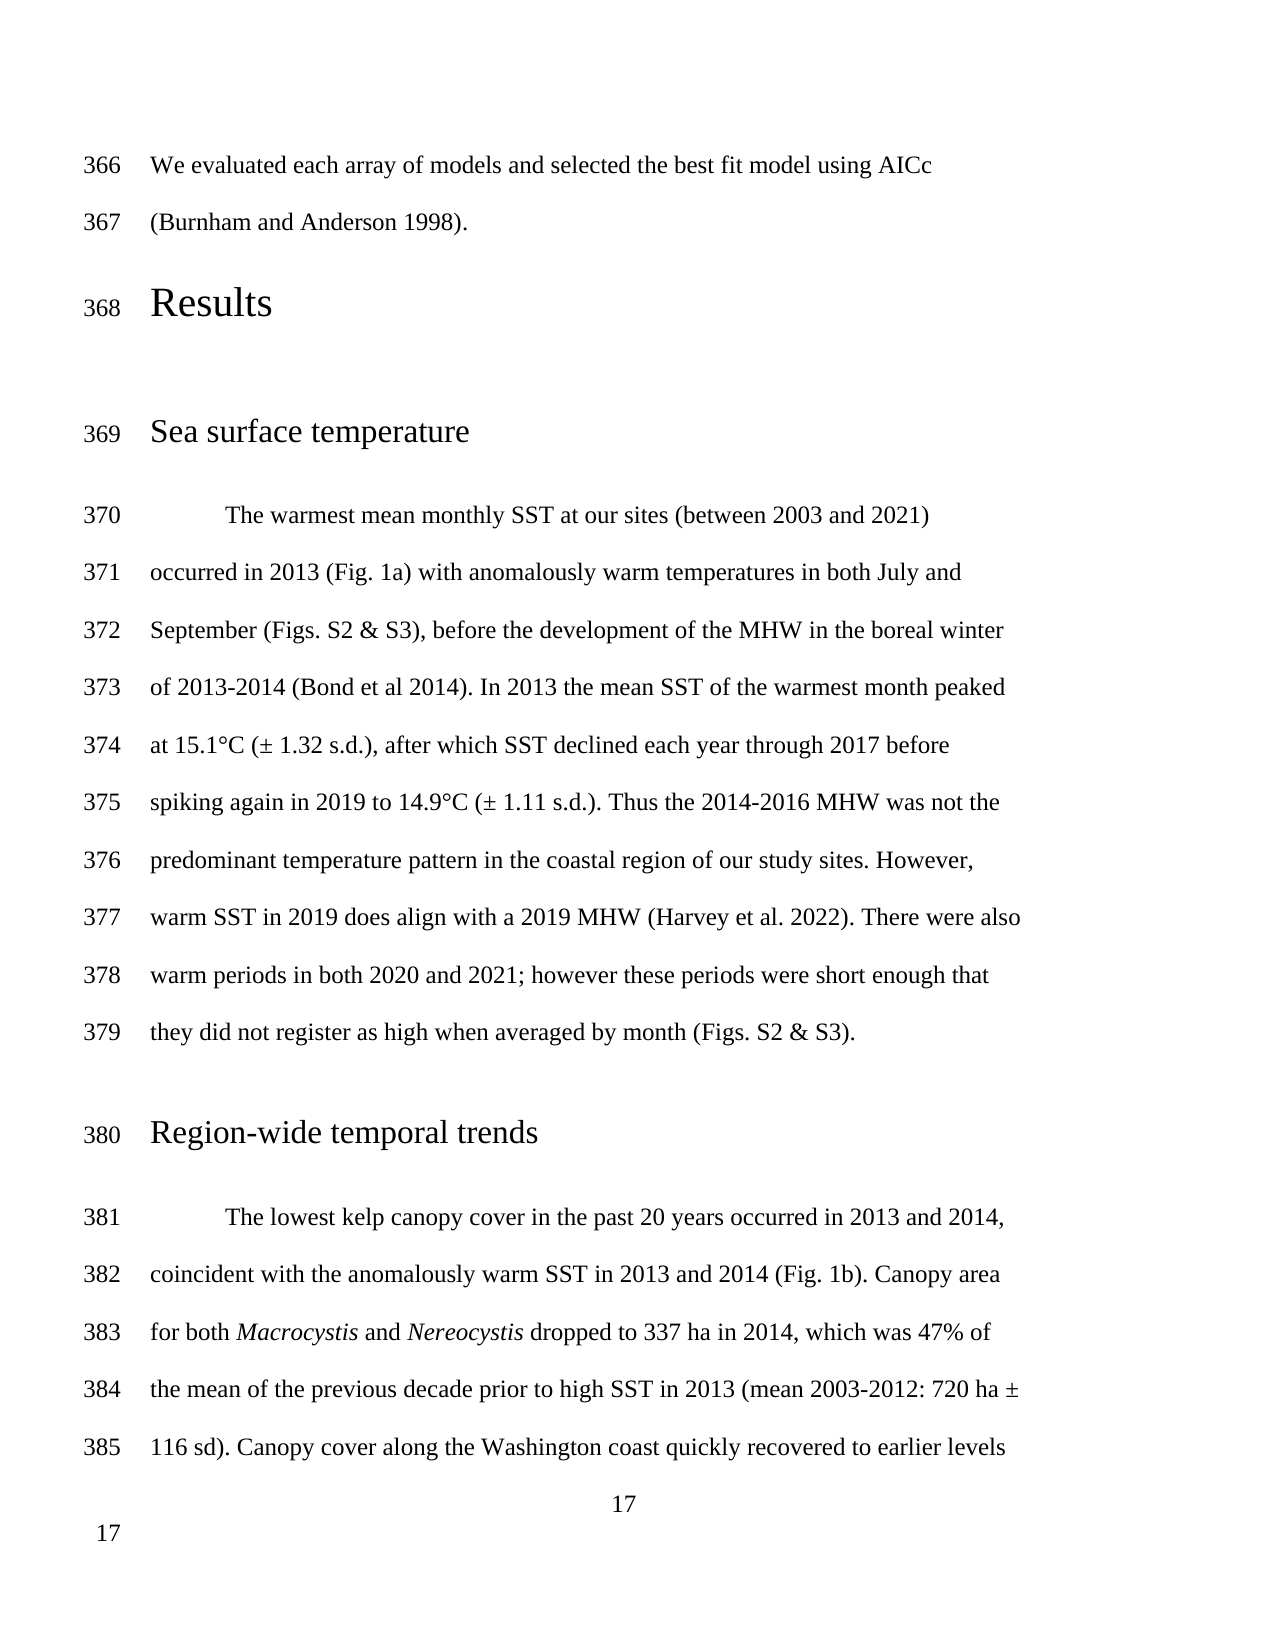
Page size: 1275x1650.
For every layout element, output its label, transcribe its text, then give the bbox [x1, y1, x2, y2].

text The warmest mean monthly SST at our sites (between 2003 and 2021) occurred in 2013 (Fig. 1a) with anomalously warm temperatures in both July and September (Figs. S2 & S3), before the development of the MHW in the boreal winter of 2013-2014 (Bond et al 2014). In 2013 the mean SST of the warmest month peaked at 15.1°C (± 1.32 s.d.), after which SST declined each year through 2017 before spiking again in 2019 to 14.9°C (± 1.11 s.d.). Thus the 2014-2016 MHW was not the predominant temperature pattern in the coastal region of our study sites. However, warm SST in 2019 does align with a 2019 MHW (Harvey et al. 2022). There were also warm periods in both 2020 and 2021; however these periods were short enough that they did not register as high when averaged by month (Figs. S2 & S3). [150, 500, 1022, 1046]
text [150, 150, 1022, 236]
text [150, 1202, 1022, 1460]
subtitle Sea surface temperature [150, 411, 1022, 449]
subtitle Region-wide temporal trends [150, 1112, 1022, 1151]
subtitle Results [150, 277, 1022, 325]
